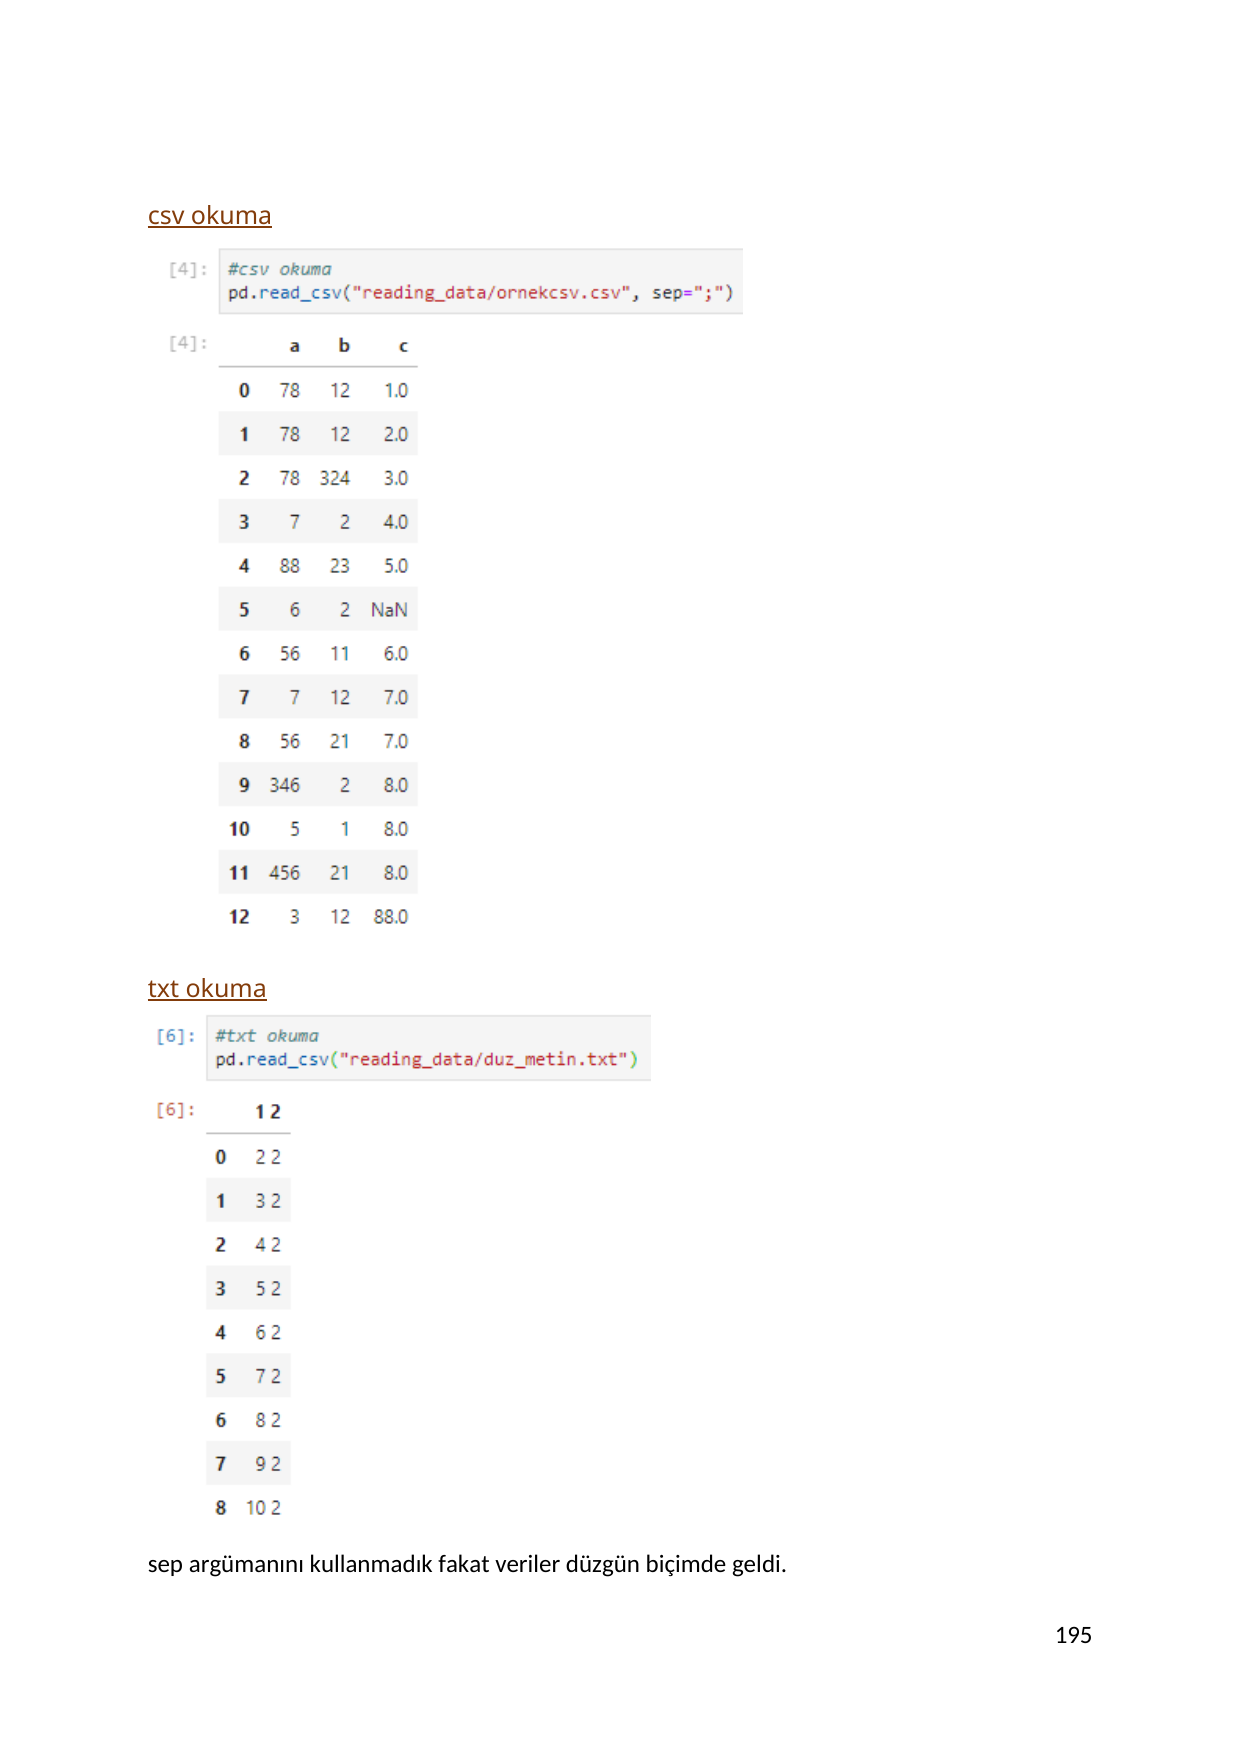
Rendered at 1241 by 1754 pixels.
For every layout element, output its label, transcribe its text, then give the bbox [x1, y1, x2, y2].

text sep argümanını kullanmadık fakat veriler düzgün biçimde geldi. [148, 1548, 1092, 1578]
subtitle txt okuma [148, 970, 1092, 1004]
picture [147, 1007, 651, 1529]
picture [147, 234, 743, 952]
subtitle csv okuma [148, 197, 1092, 231]
